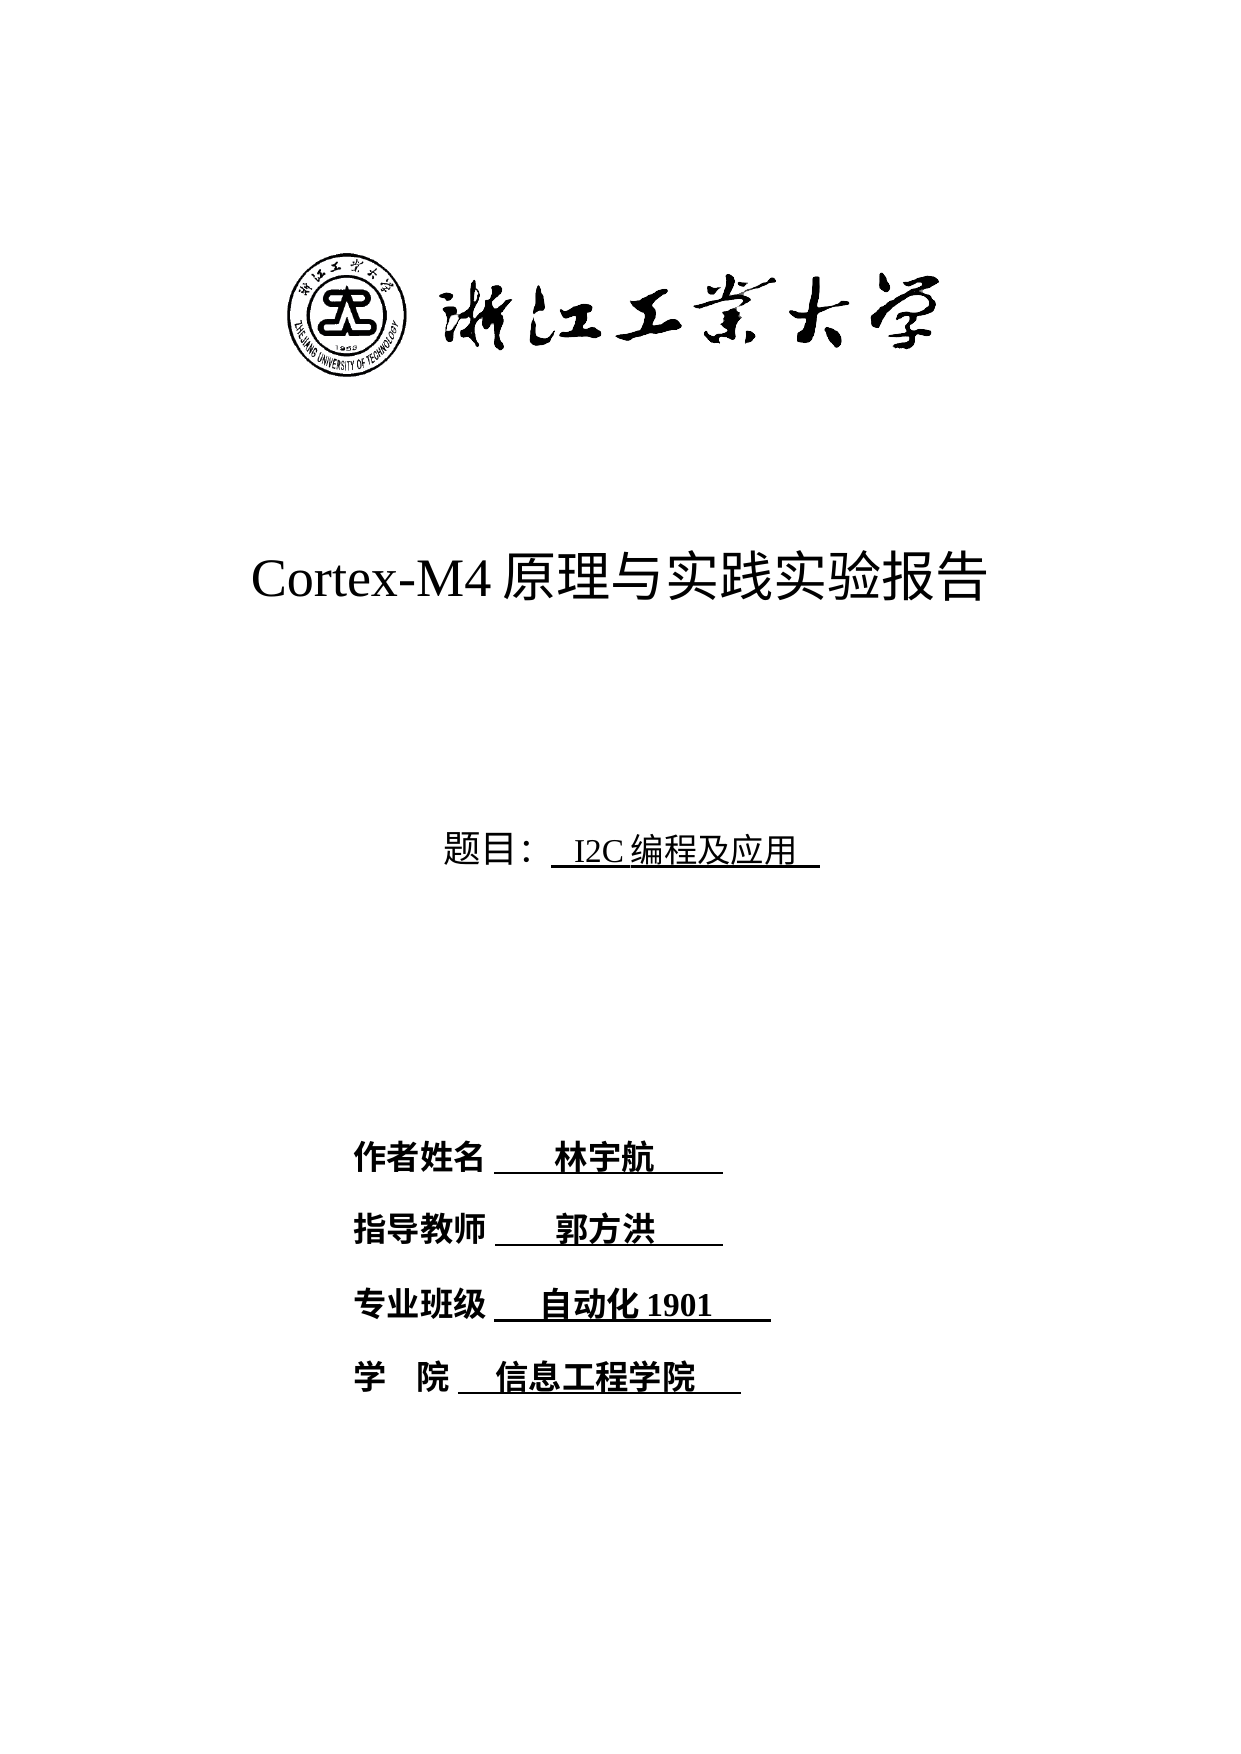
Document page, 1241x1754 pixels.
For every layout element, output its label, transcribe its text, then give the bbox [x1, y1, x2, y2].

text 学 院 信息工程学院 [187, 1350, 1053, 1399]
text 专业班级 自动化1901 [187, 1278, 1053, 1326]
picture [431, 270, 954, 355]
text 指导教师 郭方洪 [187, 1203, 1053, 1251]
picture [281, 253, 413, 381]
text 题目： I2C编程及应用 [187, 819, 1053, 873]
text Cortex-M4原理与实践实验报告 [187, 524, 1053, 622]
text 作者姓名 林宇航 [187, 1131, 1053, 1179]
